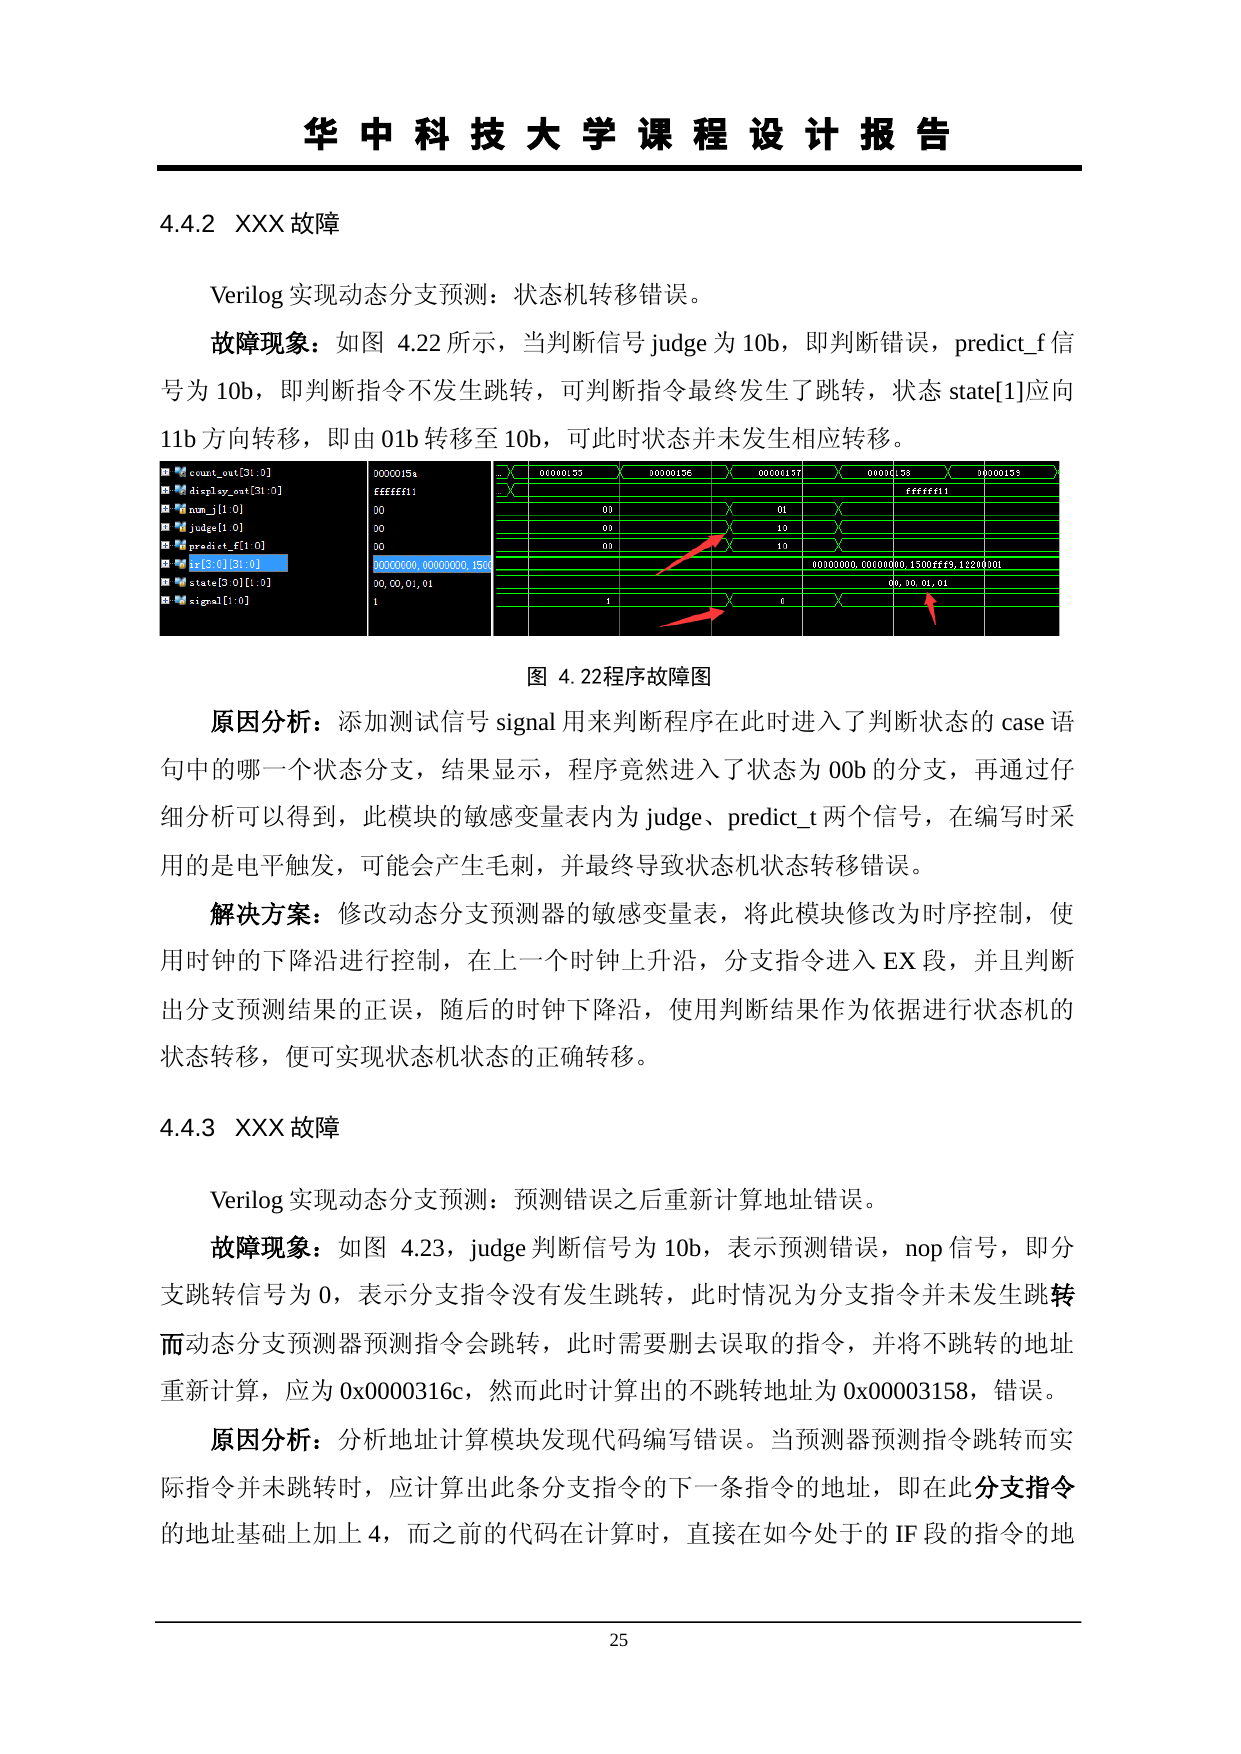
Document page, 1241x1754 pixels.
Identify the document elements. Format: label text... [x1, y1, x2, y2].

text Verilog实现动态分支预测：状态机转移错误。 [159, 270, 1075, 318]
subtitle XXX故障 [159, 1103, 1078, 1151]
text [159, 1414, 1075, 1557]
picture [159, 461, 1060, 636]
text 解决方案：修改动态分支预测器的敏感变量表，将此模块修改为时序控制，使用时钟的下降沿进行控制，在上一个时钟上升沿，分支指令进入EX段，并且判断出分支预测结果的正误，随后的时钟下降沿，使用判断结果作为依据进行状态机的状态转移，便可实现状态机状态的正确转移。 [159, 888, 1075, 1079]
text 原因分析：添加测试信号signal用来判断程序在此时进入了判断状态的case语句中的哪一个状态分支，结果显示，程序竟然进入了状态为00b的分支，再通过仔细分析可以得到，此模块的敏感变量表内为judge、predict_t两个信号，在编写时采用的是电平触发，可能会产生毛刺，并最终导致状态机状态转移错误。 [159, 697, 1075, 888]
subtitle XXX故障 [159, 198, 1078, 246]
text Verilog实现动态分支预测：预测错误之后重新计算地址错误。 [159, 1174, 1075, 1222]
